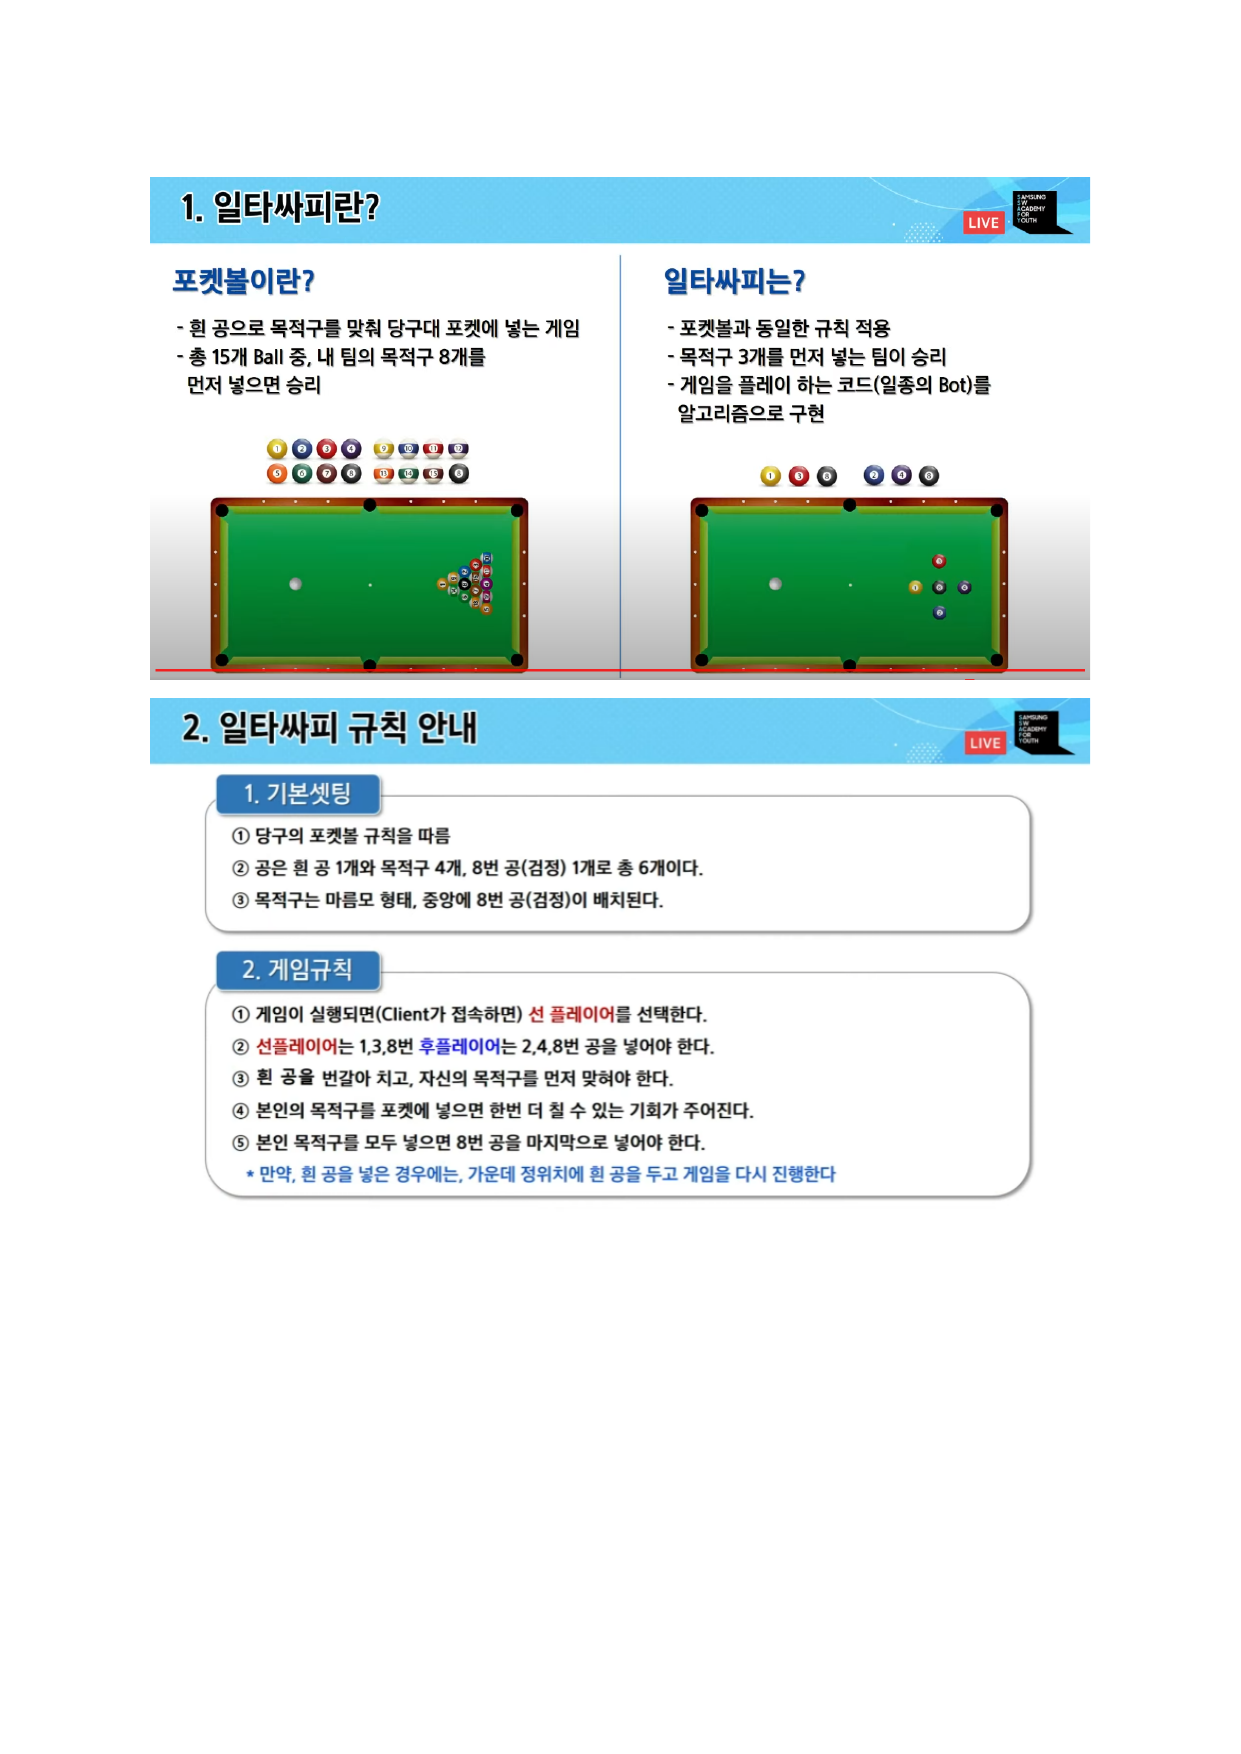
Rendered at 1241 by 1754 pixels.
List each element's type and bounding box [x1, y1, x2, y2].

picture [150, 698, 1091, 1220]
picture [150, 177, 1091, 680]
